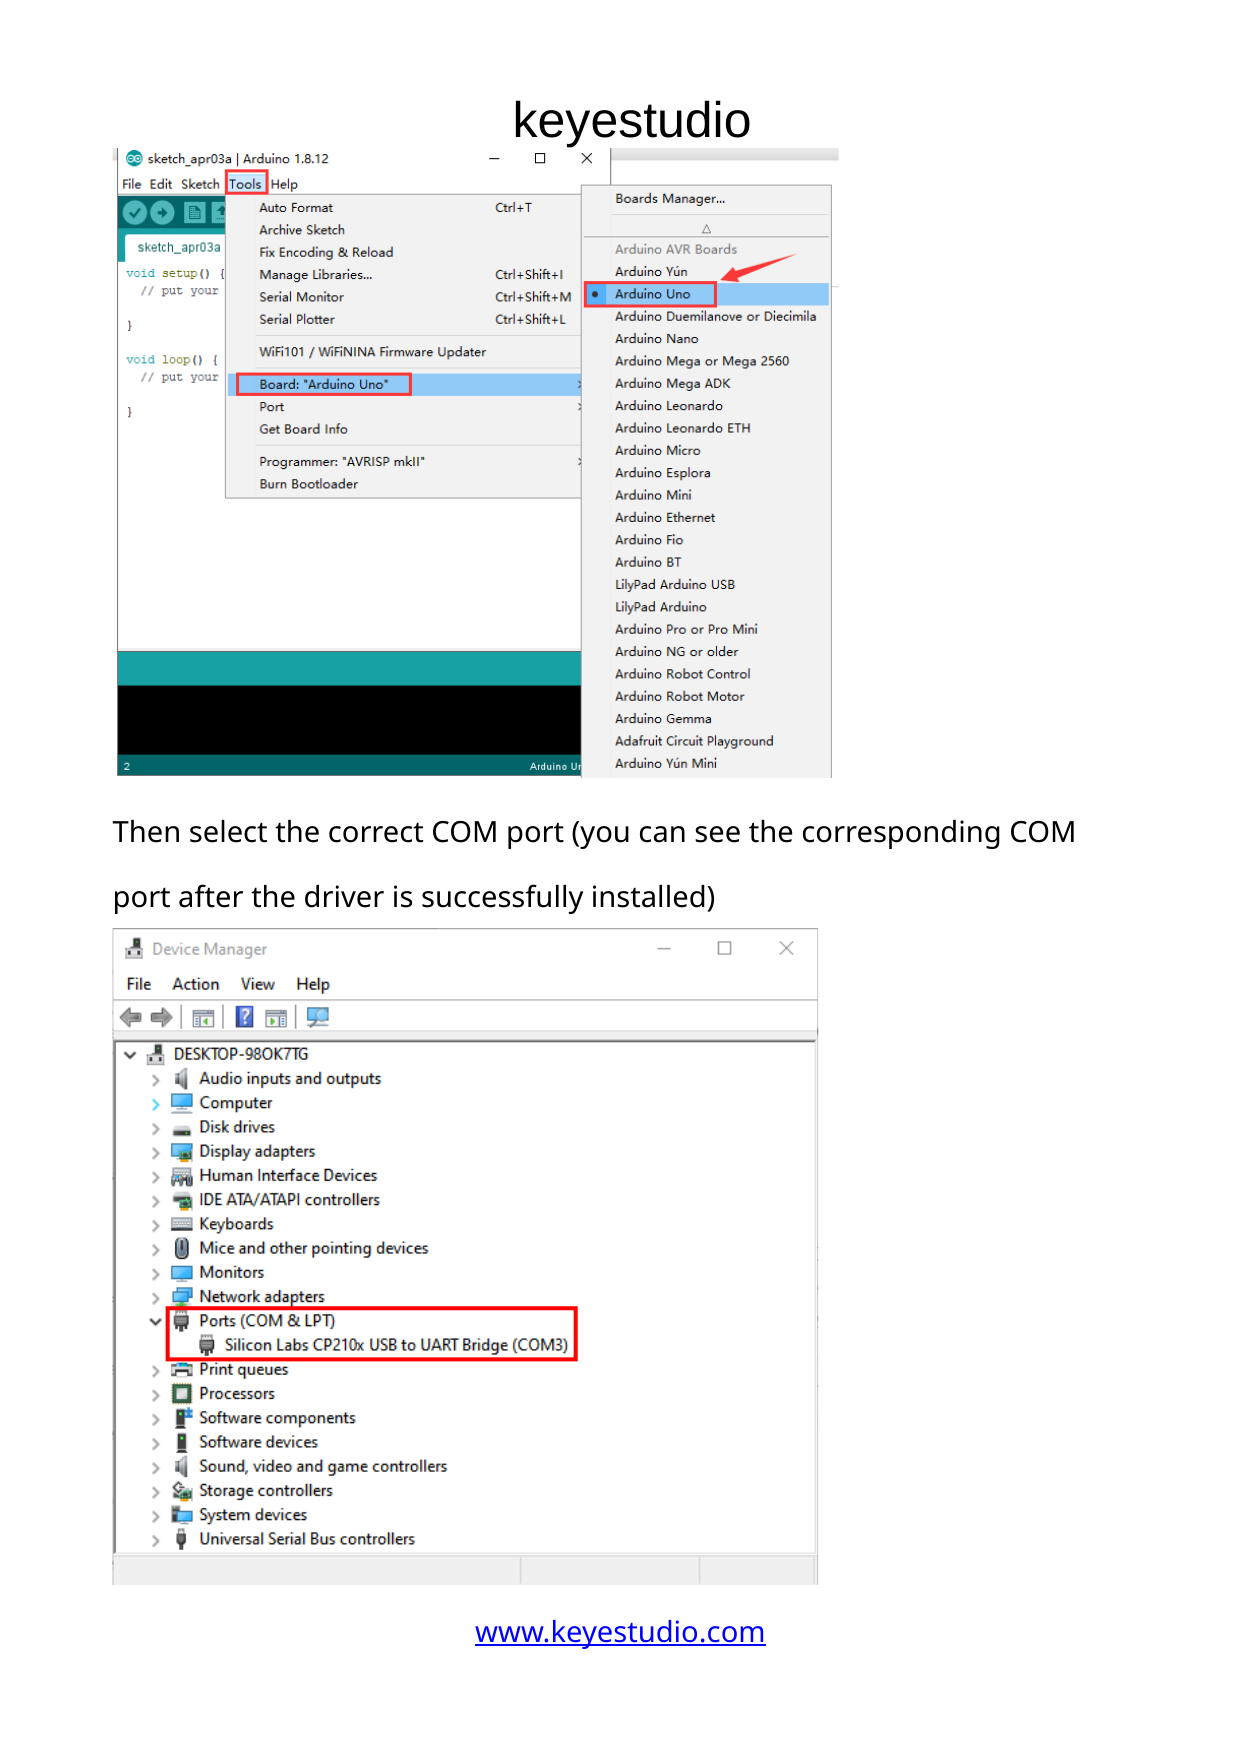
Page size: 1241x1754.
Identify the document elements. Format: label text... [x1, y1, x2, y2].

picture [112, 928, 819, 1585]
picture [112, 148, 839, 778]
text Then select the correct COM port (you can see the corresponding COM port after the driver is successfully installed) [112, 798, 1128, 928]
